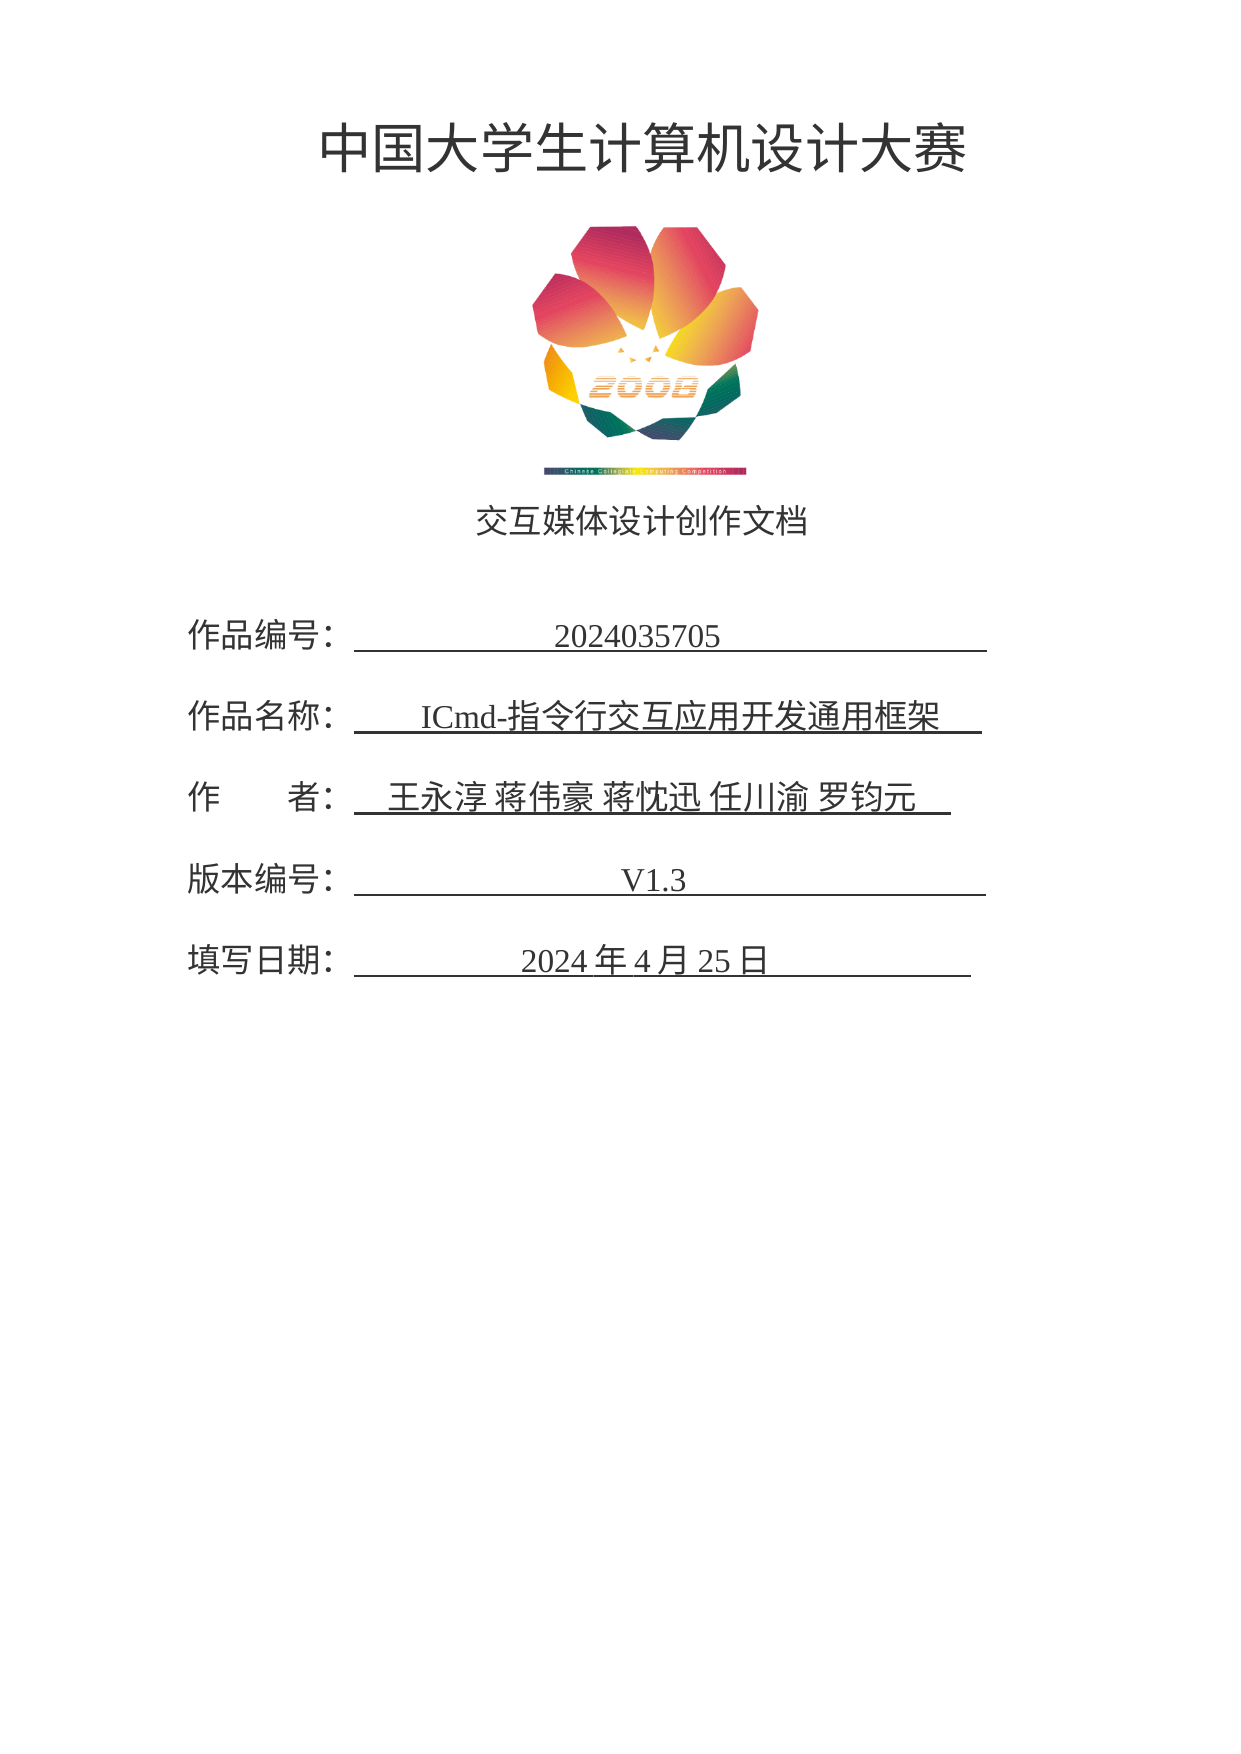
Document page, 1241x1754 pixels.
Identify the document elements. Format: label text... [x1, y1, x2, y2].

text 填写日期： 2024年4月25日 [187, 925, 1053, 990]
text 中国大学生计算机设计大赛 [187, 97, 1053, 194]
text 交互媒体设计创作文档 [187, 487, 1053, 552]
text 作品编号： 2024035705 [187, 600, 1053, 665]
text 作品名称： ICmd-指令行交互应用开发通用框架 [187, 682, 1053, 747]
picture [501, 226, 783, 484]
text 版本编号： V1.3 [187, 844, 1053, 909]
text 作 者： 王永淳 蒋伟豪 蒋忱迅 任川渝 罗钧元 [187, 763, 1053, 828]
